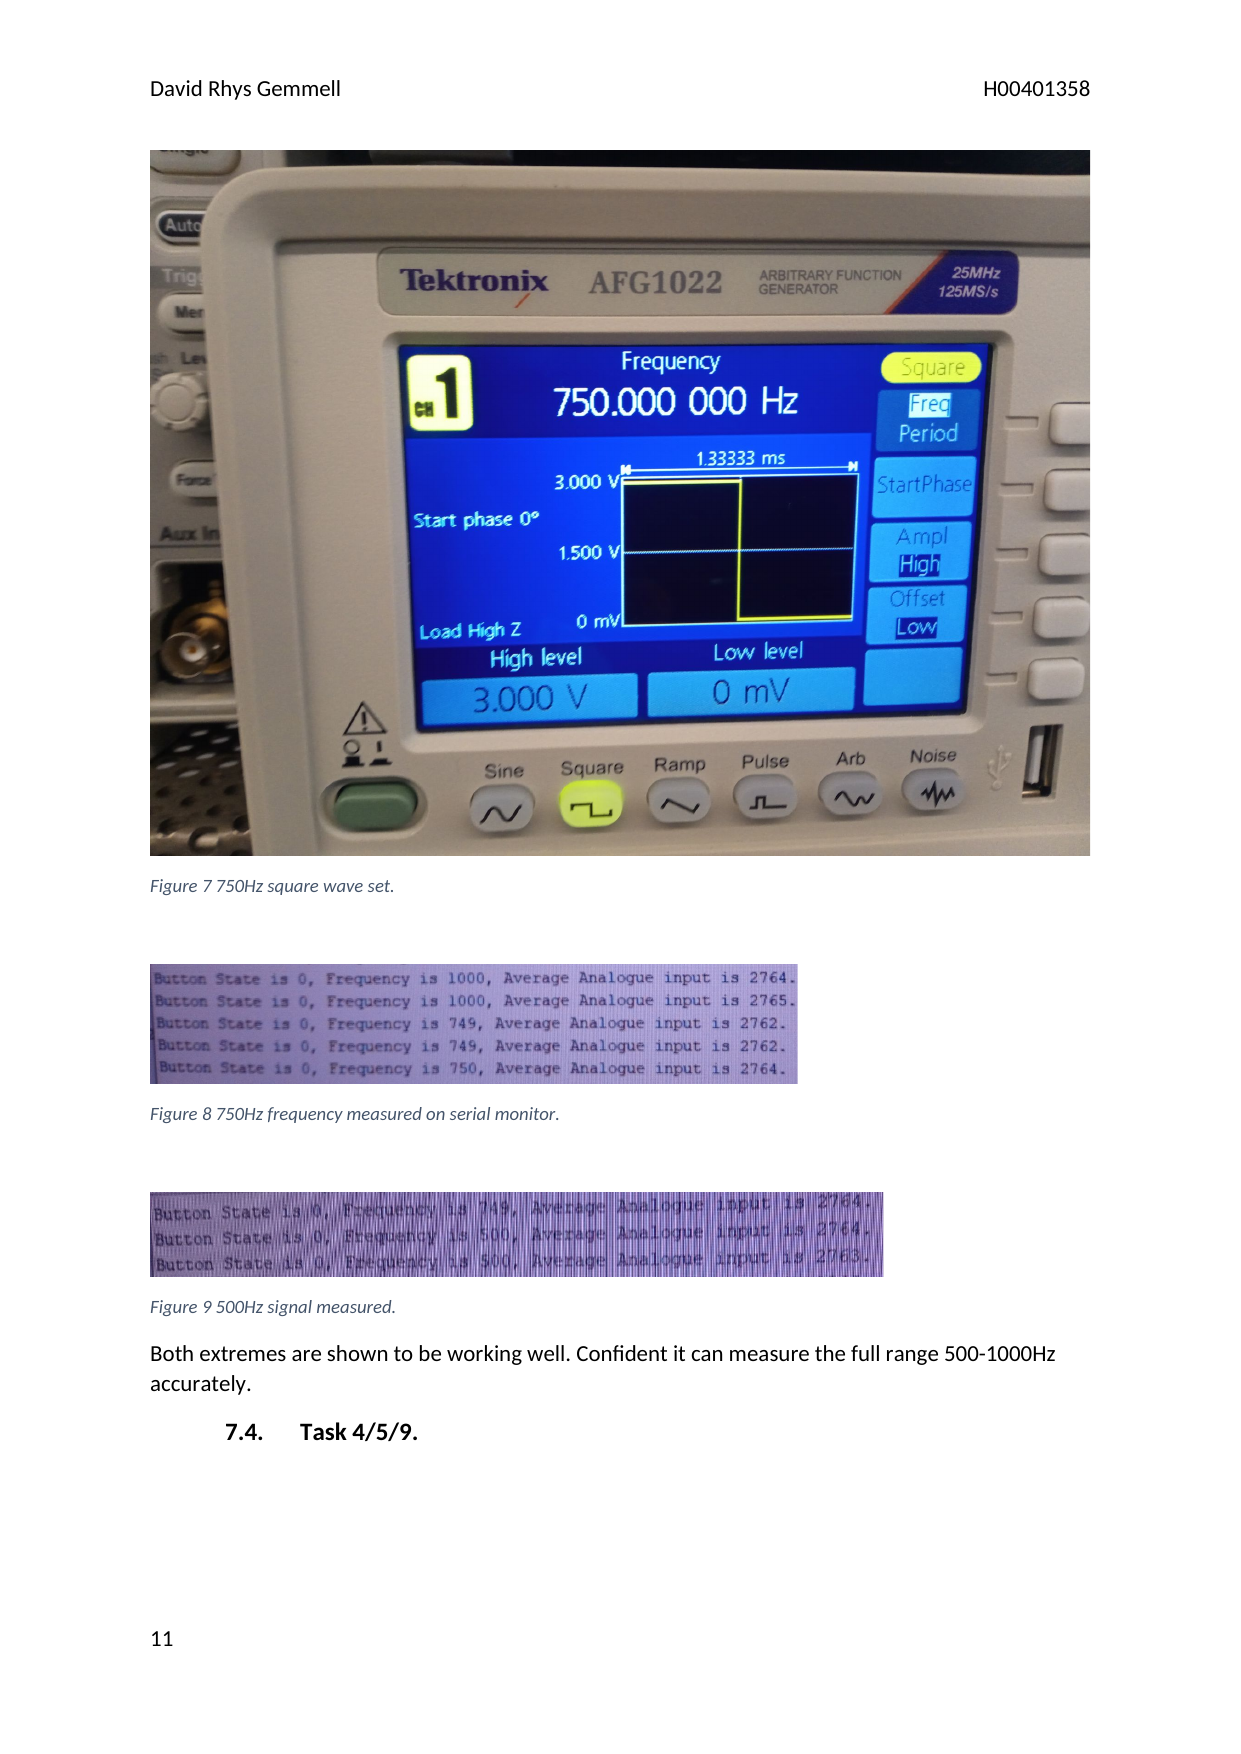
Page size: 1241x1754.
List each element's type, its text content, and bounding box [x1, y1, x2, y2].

list Task 4/5/9. [225, 1416, 1090, 1447]
picture [150, 150, 1091, 856]
picture [150, 1192, 884, 1277]
picture [150, 964, 798, 1084]
text Both extremes are shown to be working well. Confident it can measure the full range 500-1000Hz accurately. [150, 1339, 1090, 1397]
